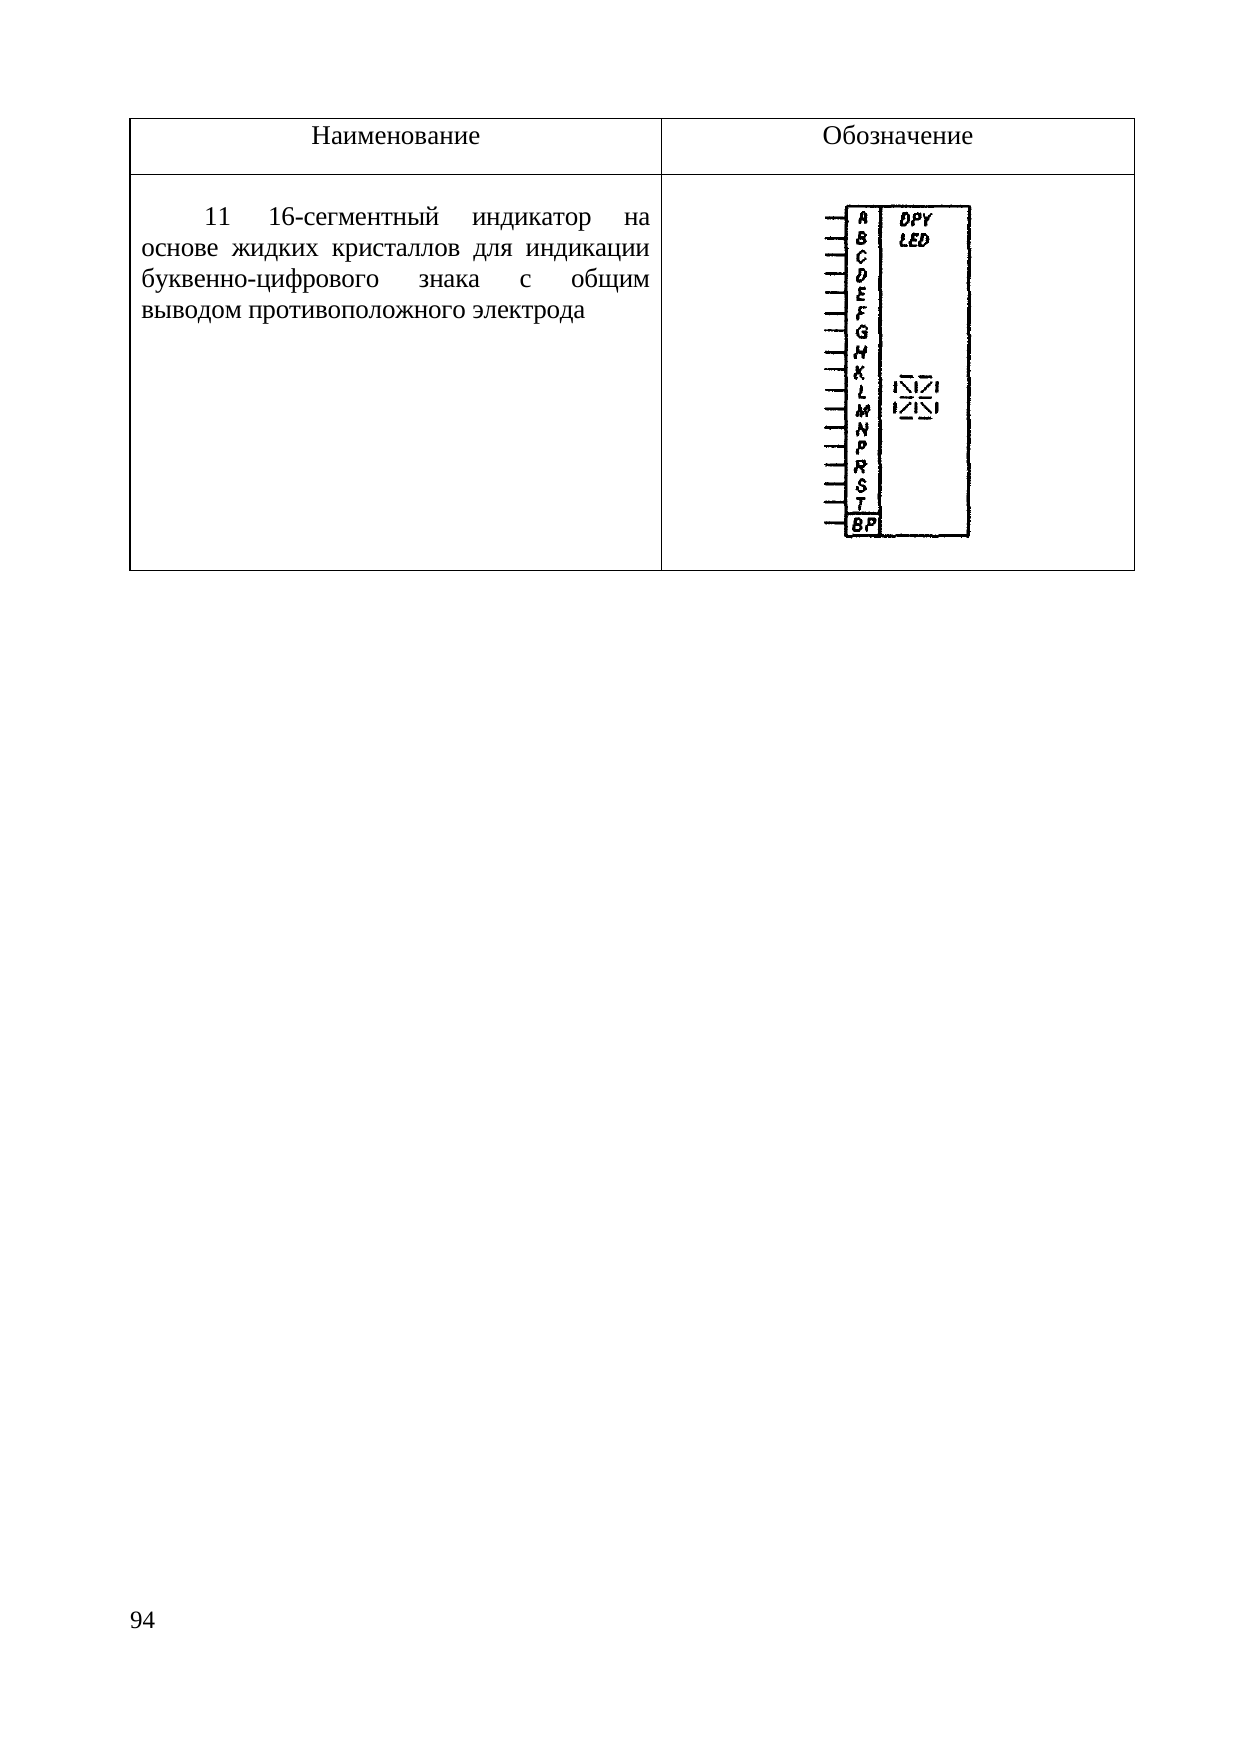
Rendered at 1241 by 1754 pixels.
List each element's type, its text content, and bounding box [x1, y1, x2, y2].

table_header Обозначение [662, 119, 1134, 173]
table_cell 11 16-сегментный индикатор на основе жидких кристаллов для индикации буквенно-цифрового знака с общим выводом противоположного электрода [131, 175, 661, 570]
table_cell [662, 175, 1134, 570]
picture [819, 201, 976, 543]
table_header Наименование [131, 119, 661, 173]
